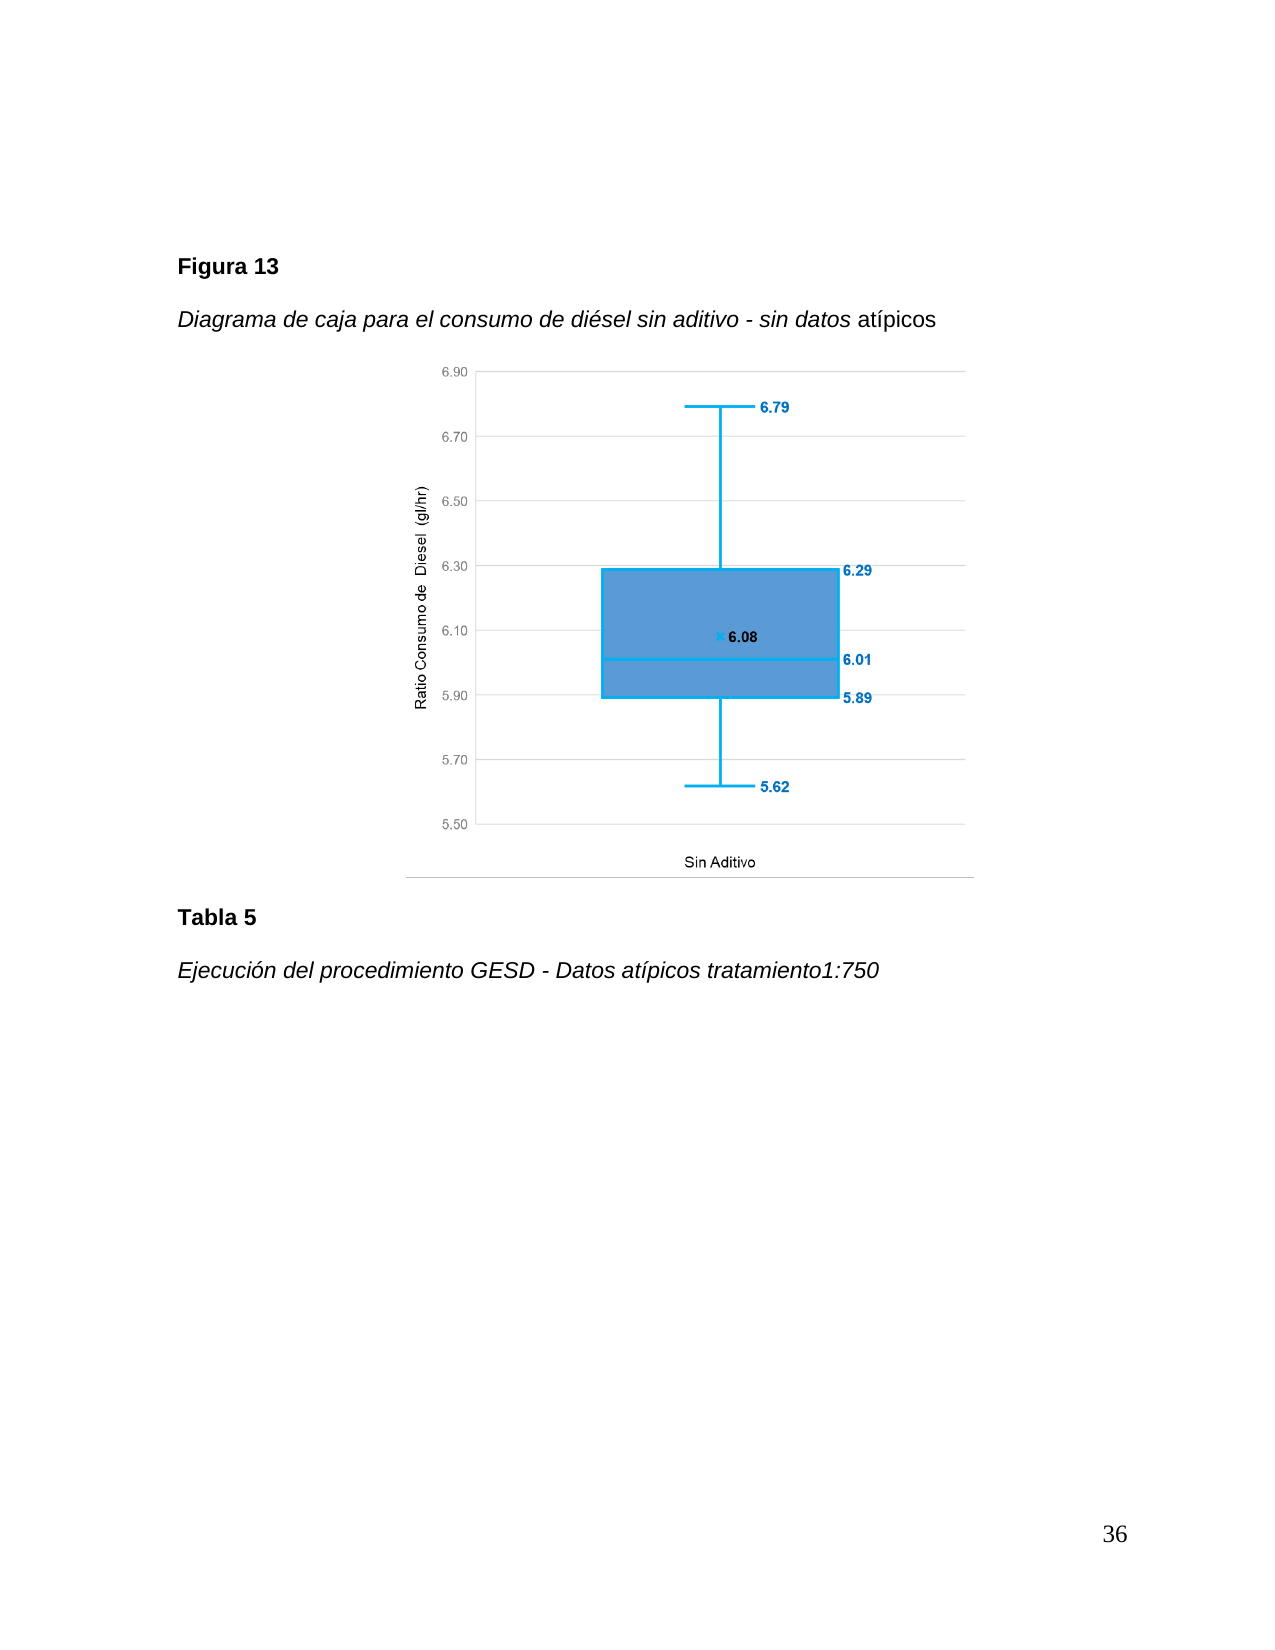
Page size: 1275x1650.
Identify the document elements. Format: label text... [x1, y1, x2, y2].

text Figura 13 [177, 253, 1127, 279]
text Ejecución del procedimiento GESD - Datos atípicos tratamiento1:750 [177, 930, 1127, 983]
text Diagrama de caja para el consumo de diésel sin aditivo - sin datos atípicos [177, 279, 1127, 332]
text Tabla 5 [177, 904, 1127, 930]
picture [405, 357, 975, 878]
